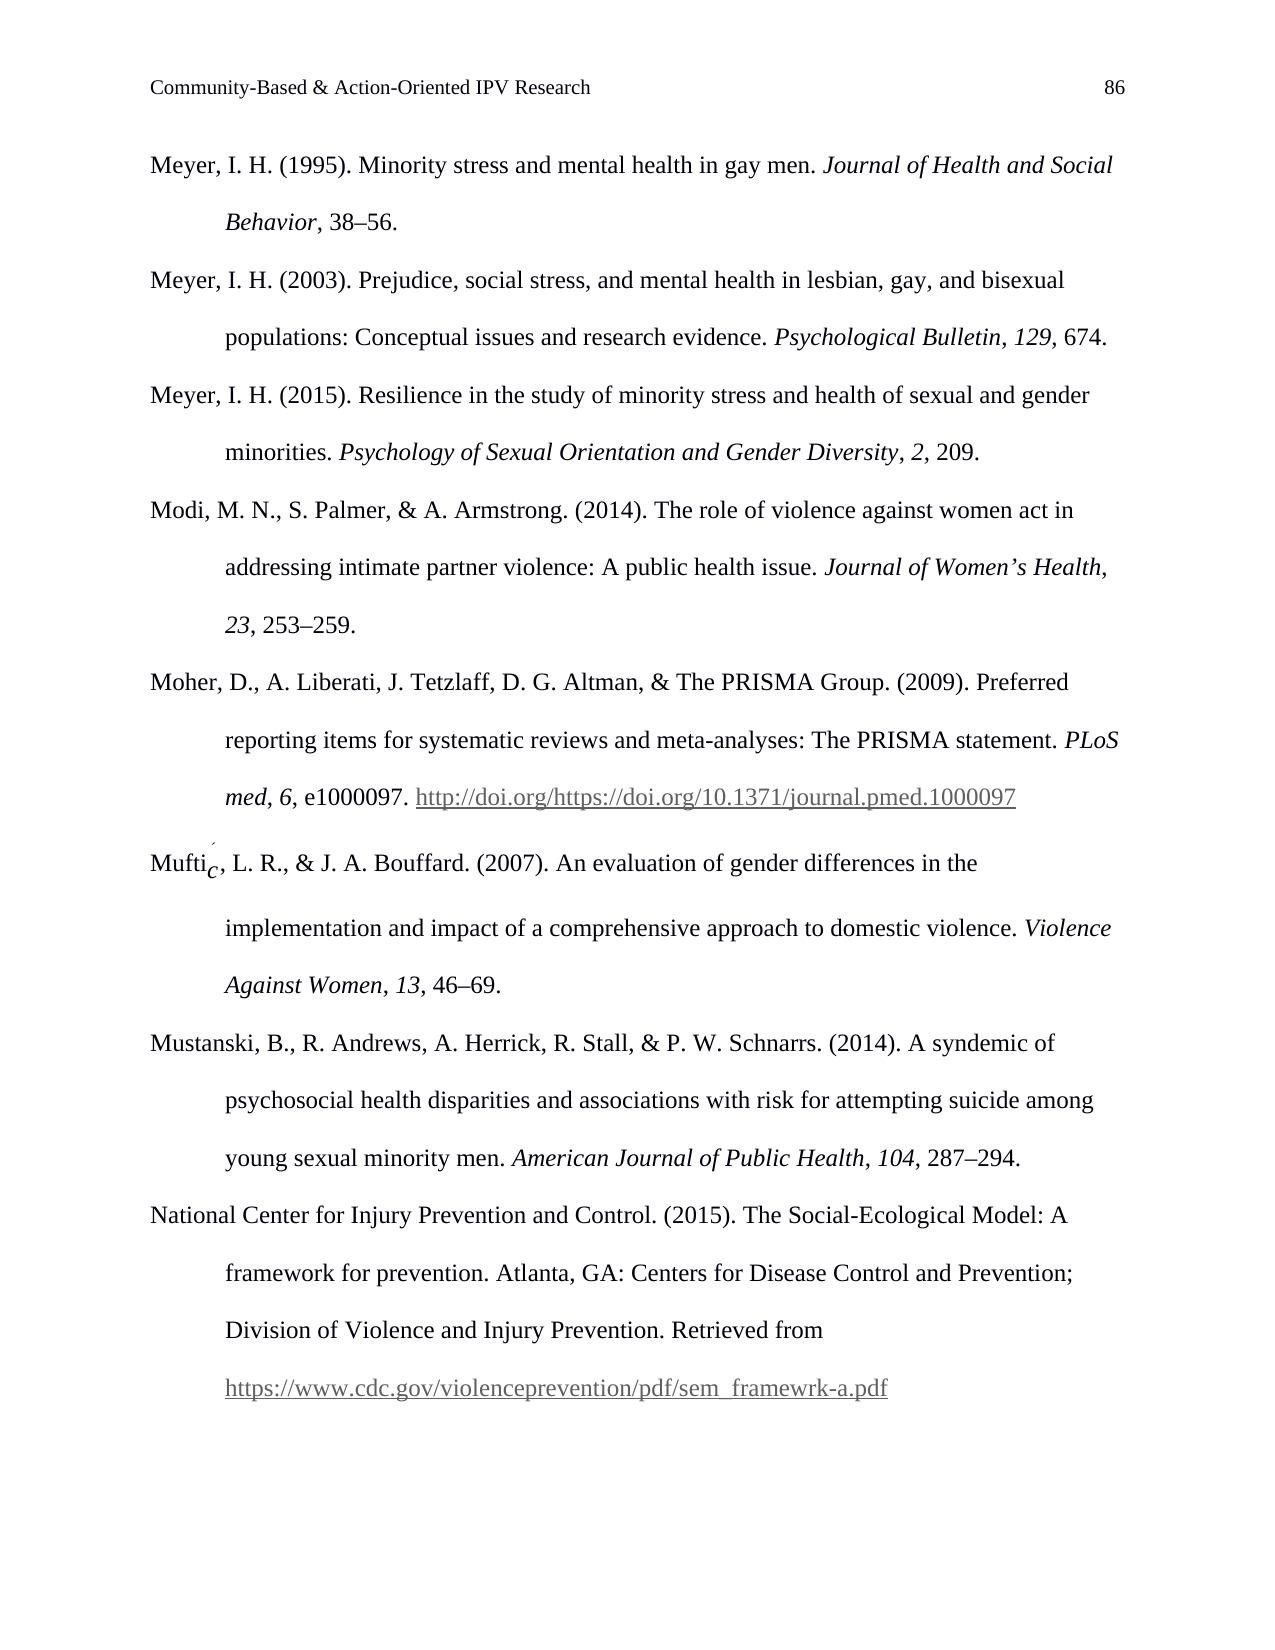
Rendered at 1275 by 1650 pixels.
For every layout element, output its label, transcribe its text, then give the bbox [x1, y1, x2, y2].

text National Center for Injury Prevention and Control. (2015). The Social-Ecological Model: A framework for prevention. Atlanta, GA: Centers for Disease Control and Prevention; Division of Violence and Injury Prevention. Retrieved from https://www.cdc.gov/violenceprevention/pdf/sem_framewrk-a.pdf [150, 1200, 1125, 1402]
text Moher, D., A. Liberati, J. Tetzlaff, D. G. Altman, & The PRISMA Group. (2009). Preferred reporting items for systematic reviews and meta-analyses: The PRISMA statement. PLoS med, 6, e1000097. http://doi.org/https://doi.org/10.1371/journal.pmed.1000097 [150, 667, 1125, 811]
text Meyer, I. H. (1995). Minority stress and mental health in gay men. Journal of Health and Social Behavior, 38–56. [150, 150, 1125, 236]
text Meyer, I. H. (2003). Prejudice, social stress, and mental health in lesbian, gay, and bisexual populations: Conceptual issues and research evidence. Psychological Bulletin, 129, 674. [150, 265, 1125, 351]
text Modi, M. N., S. Palmer, & A. Armstrong. (2014). The role of violence against women act in addressing intimate partner violence: A public health issue. Journal of Women’s Health, 23, 253–259. [150, 495, 1125, 639]
text Meyer, I. H. (2015). Resilience in the study of minority stress and health of sexual and gender minorities. Psychology of Sexual Orientation and Gender Diversity, 2, 209. [150, 380, 1125, 466]
text Mustanski, B., R. Andrews, A. Herrick, R. Stall, & P. W. Schnarrs. (2014). A syndemic of psychosocial health disparities and associations with risk for attempting suicide among young sexual minority men. American Journal of Public Health, 104, 287–294. [150, 1028, 1125, 1172]
text Mufti, L. R., & J. A. Bouffard. (2007). An evaluation of gender differences in the implementation and impact of a comprehensive approach to domestic violence. Violence Against Women, 13, 46–69. [150, 840, 1125, 999]
